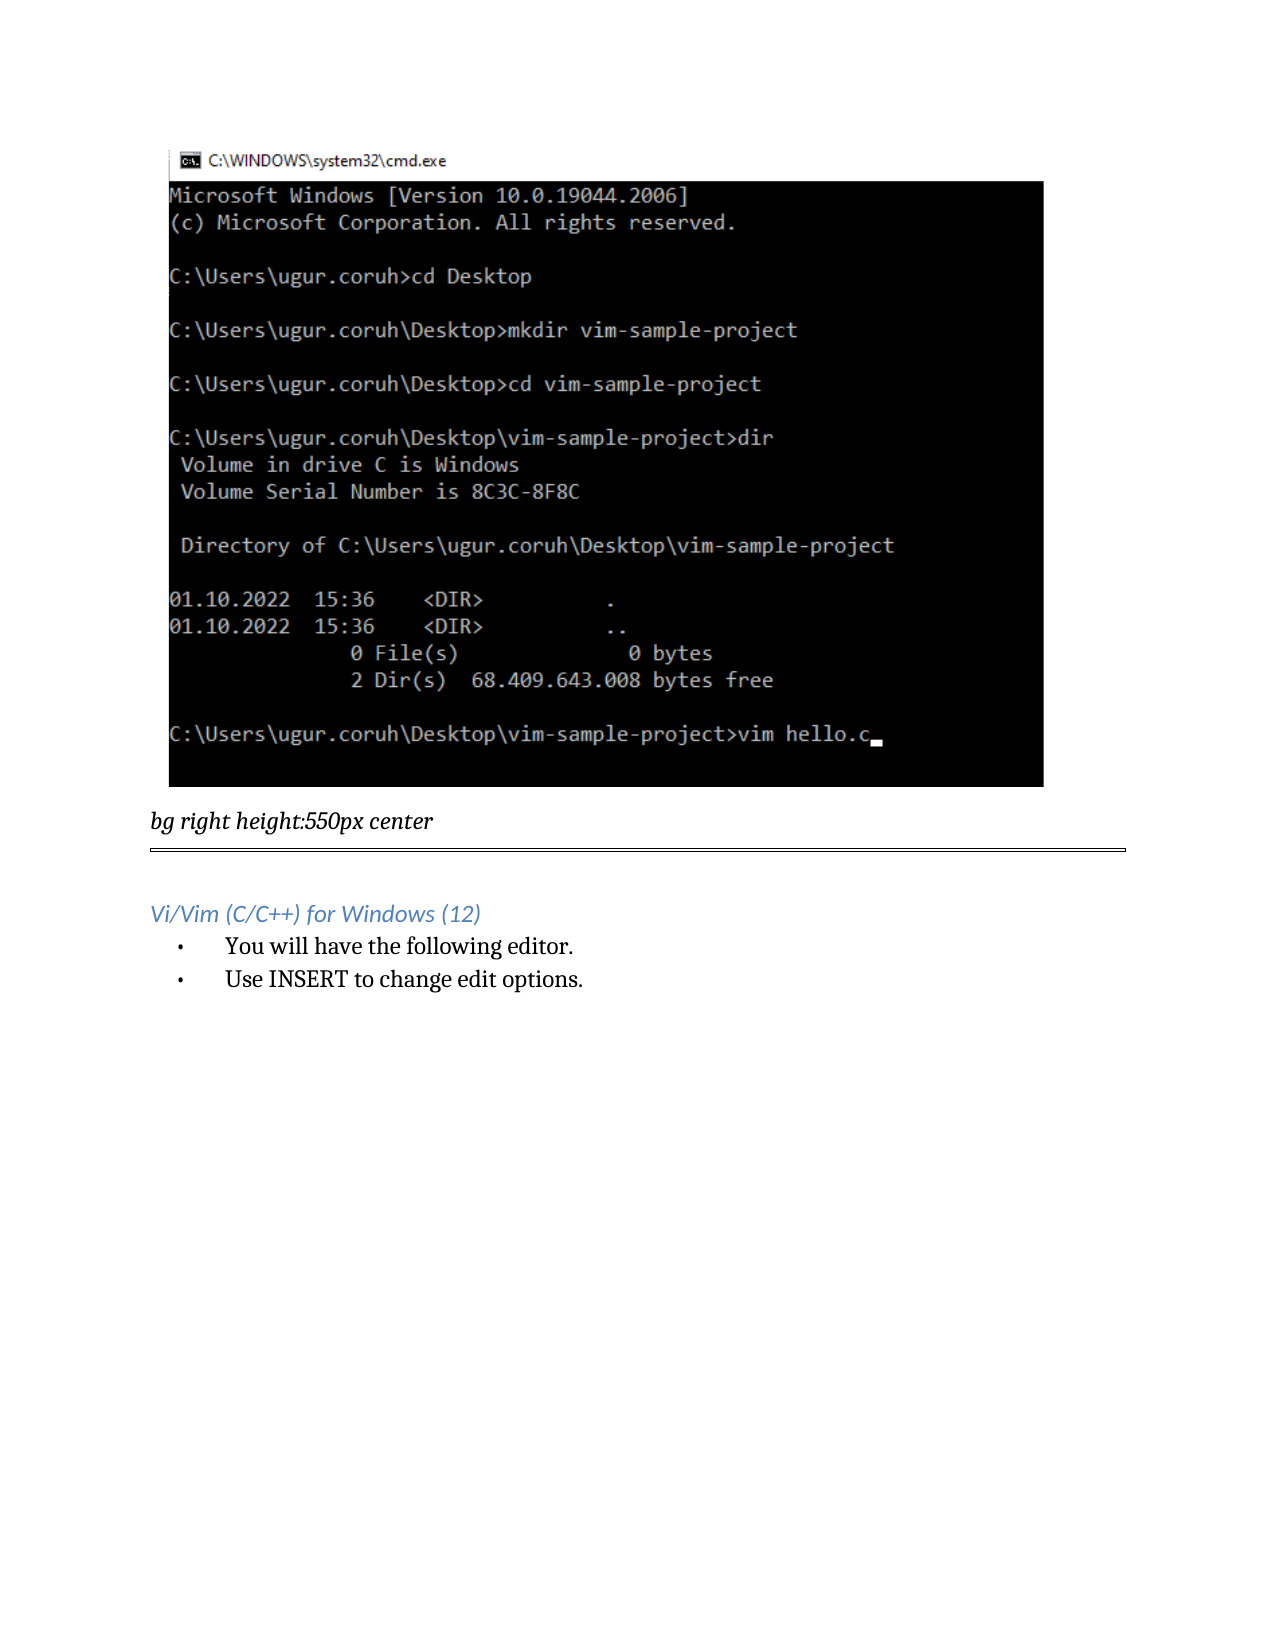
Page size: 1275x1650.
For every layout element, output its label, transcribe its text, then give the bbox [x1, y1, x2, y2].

text bg right height:550px center [150, 807, 1125, 836]
list You will have the following editor. [175, 932, 1125, 961]
picture [168, 150, 1044, 787]
subtitle Vi/Vim (C/C++) for Windows (12) [150, 898, 1125, 928]
list Use INSERT to change edit options. [175, 964, 1125, 993]
